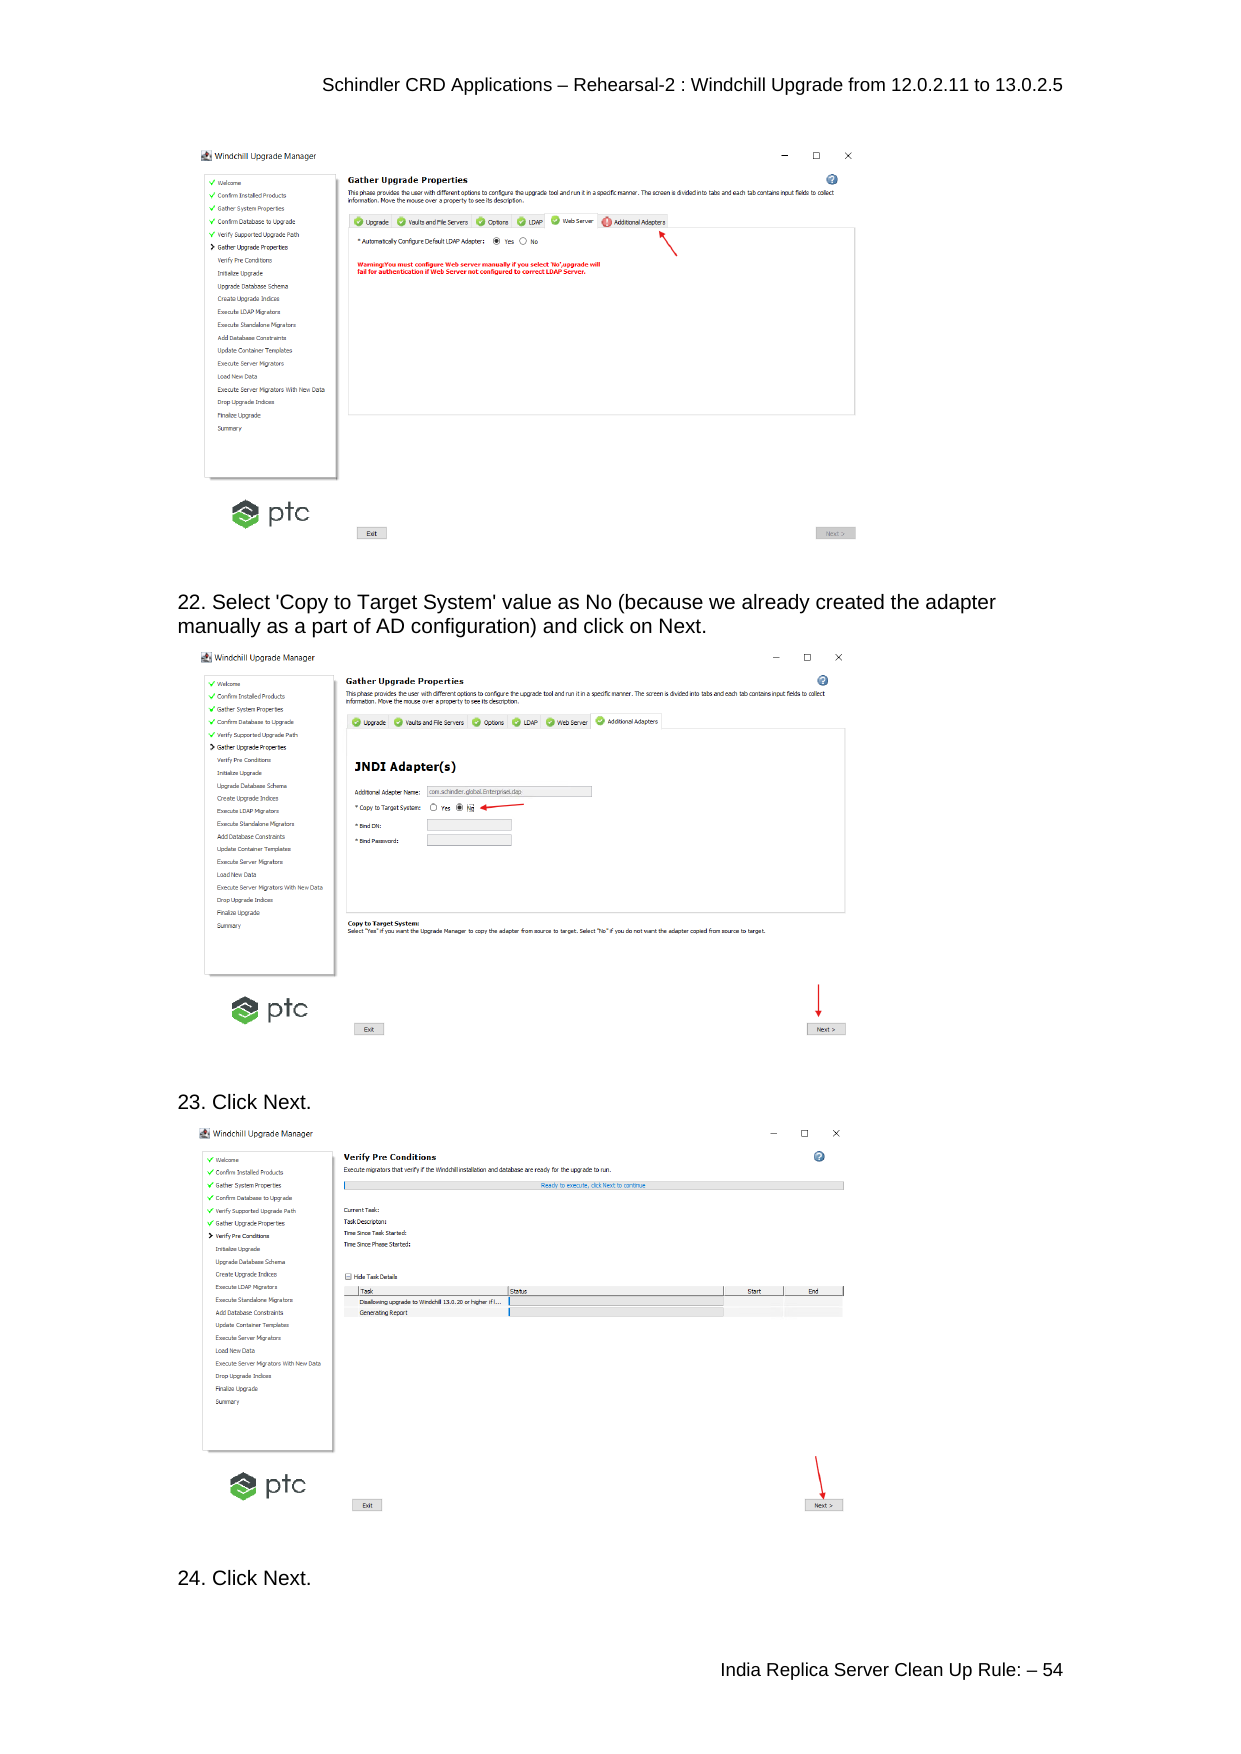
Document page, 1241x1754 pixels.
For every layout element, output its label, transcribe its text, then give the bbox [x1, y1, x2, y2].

text 22. Select 'Copy to Target System' value as No (because we already created the adapter manually as a part of AD configuration) and click on Next. [177, 589, 1063, 637]
picture [196, 150, 861, 541]
text 23. Click Next. [177, 1089, 1063, 1113]
text 24. Click Next. [177, 1566, 1063, 1589]
picture [196, 1126, 851, 1517]
picture [196, 650, 853, 1041]
